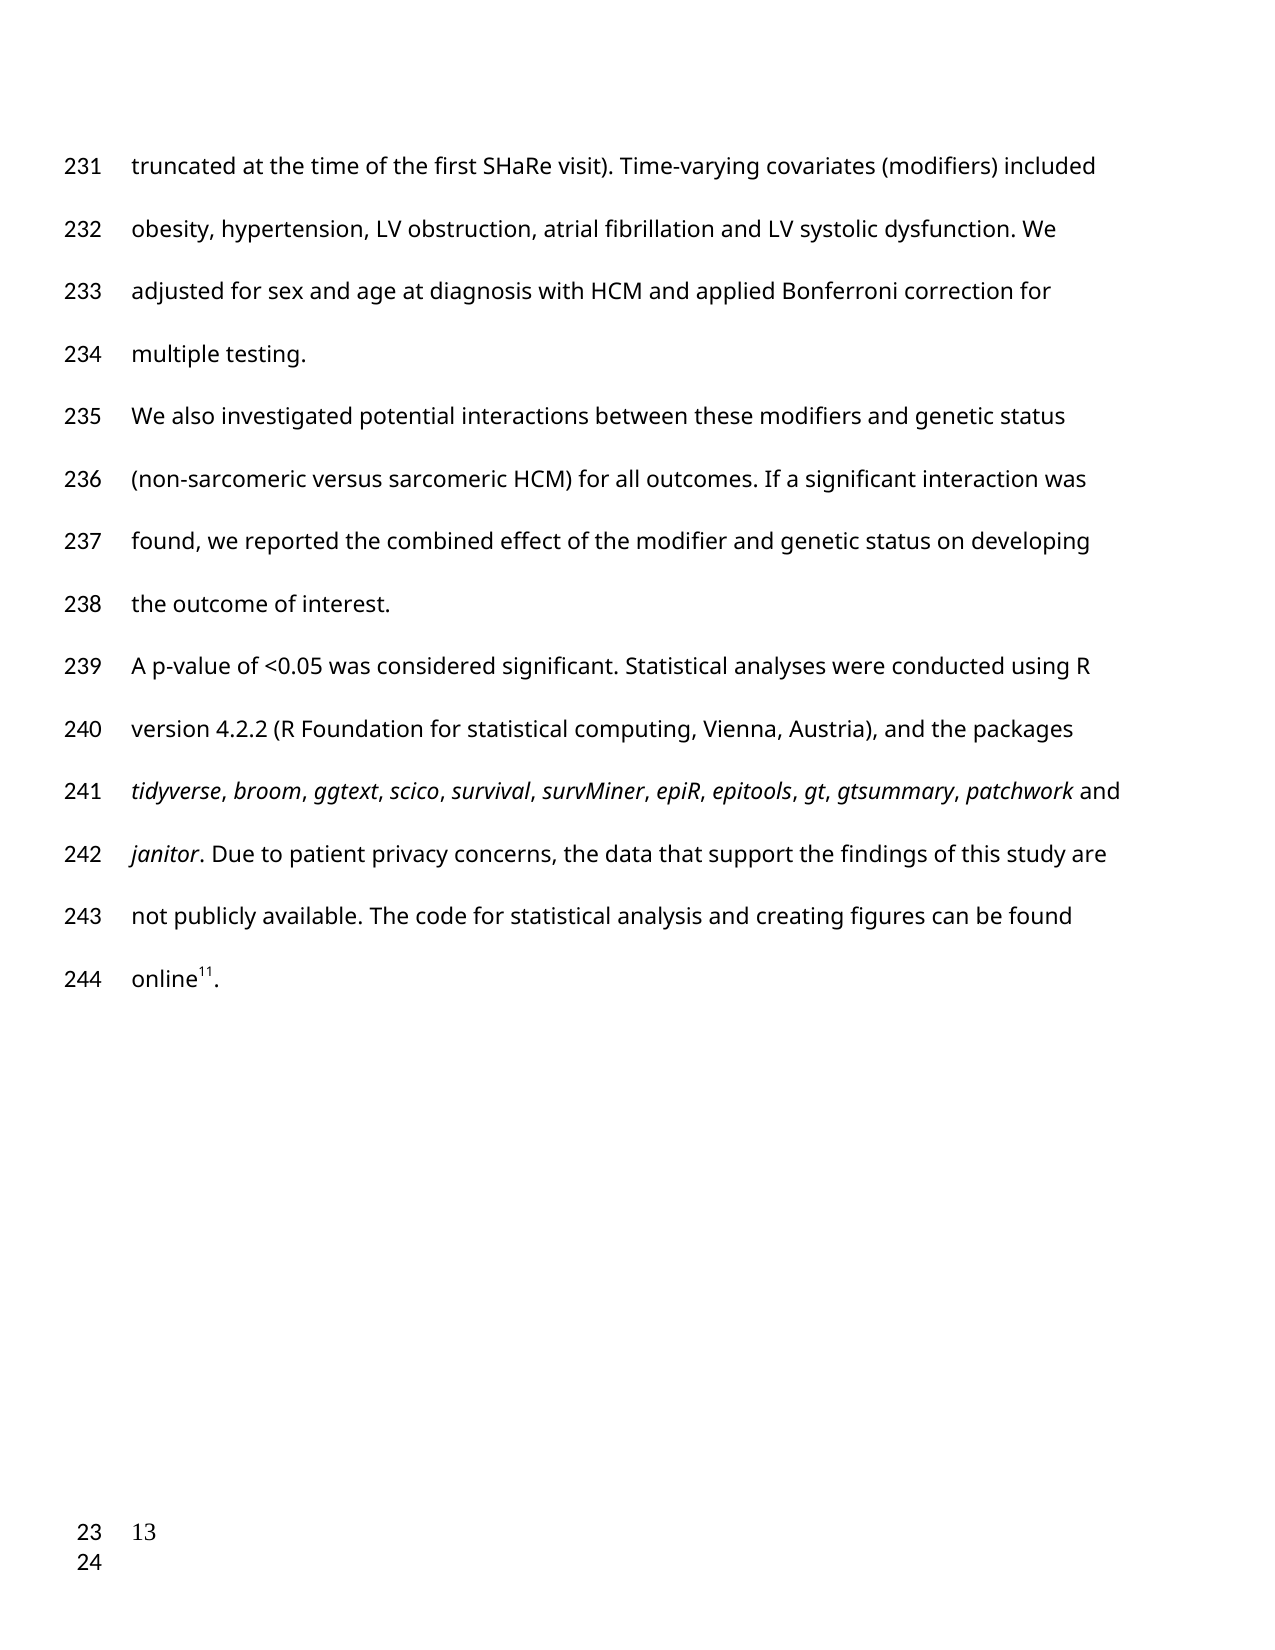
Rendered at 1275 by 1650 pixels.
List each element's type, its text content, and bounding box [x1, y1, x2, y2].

text A p-value of <0.05 was considered significant. Statistical analyses were conducted using R version 4.2.2 (R Foundation for statistical computing, Vienna, Austria), and the packages tidyverse, broom, ggtext, scico, survival, survMiner, epiR, epitools, gt, gtsummary, patchwork and janitor. Due to patient privacy concerns, the data that support the findings of this study are not publicly available. The code for statistical analysis and creating figures can be found online11. [131, 650, 1125, 994]
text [131, 150, 1125, 369]
text We also investigated potential interactions between these modifiers and genetic status (non-sarcomeric versus sarcomeric HCM) for all outcomes. If a significant interaction was found, we reported the combined effect of the modifier and genetic status on developing the outcome of interest. [131, 400, 1125, 619]
